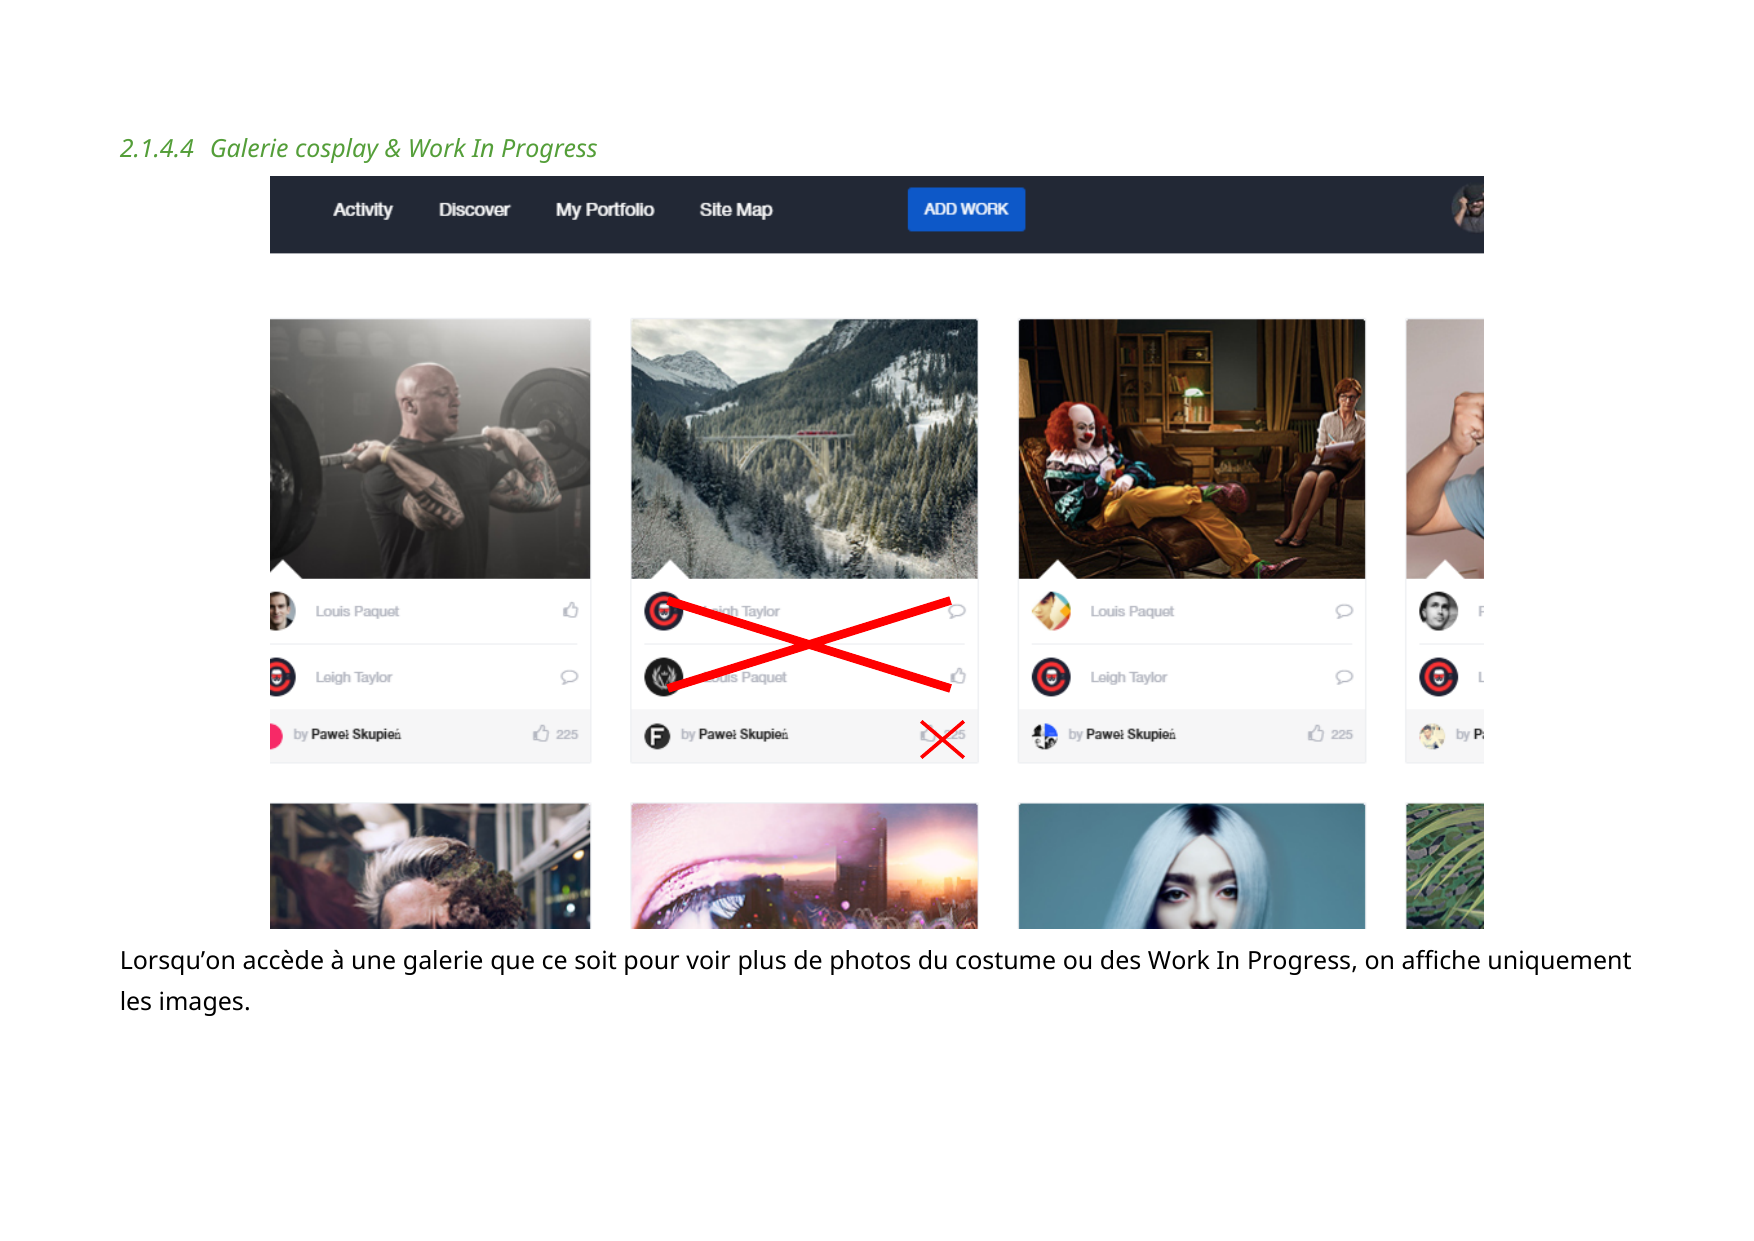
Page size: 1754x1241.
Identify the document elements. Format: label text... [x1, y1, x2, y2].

picture [270, 176, 1484, 929]
subtitle Galerie cosplay & Work In Progress [119, 130, 1634, 164]
